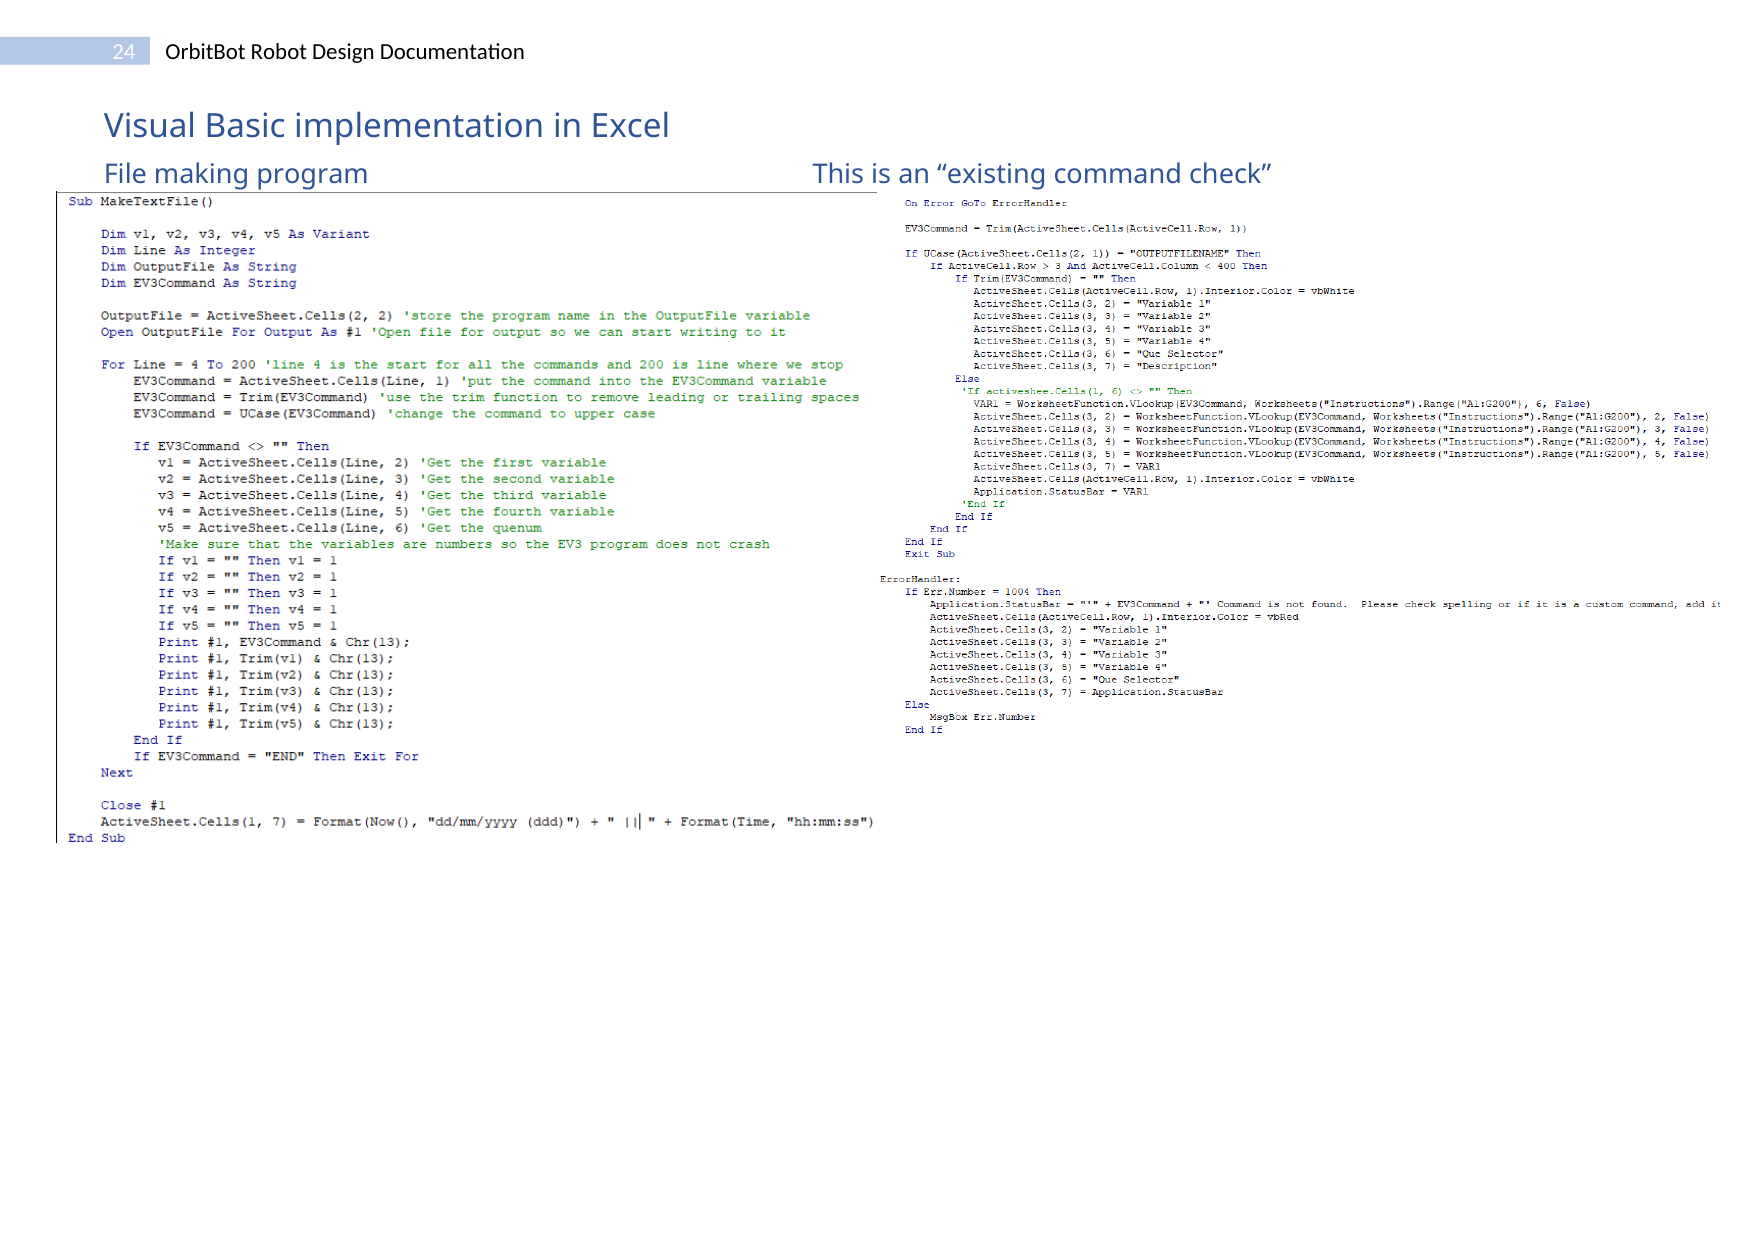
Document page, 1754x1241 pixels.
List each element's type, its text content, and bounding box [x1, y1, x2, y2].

picture [55, 191, 1720, 842]
subtitle Visual Basic implementation in Excel [103, 102, 1639, 147]
subtitle File making program This is an “existing command check” [103, 155, 1639, 192]
